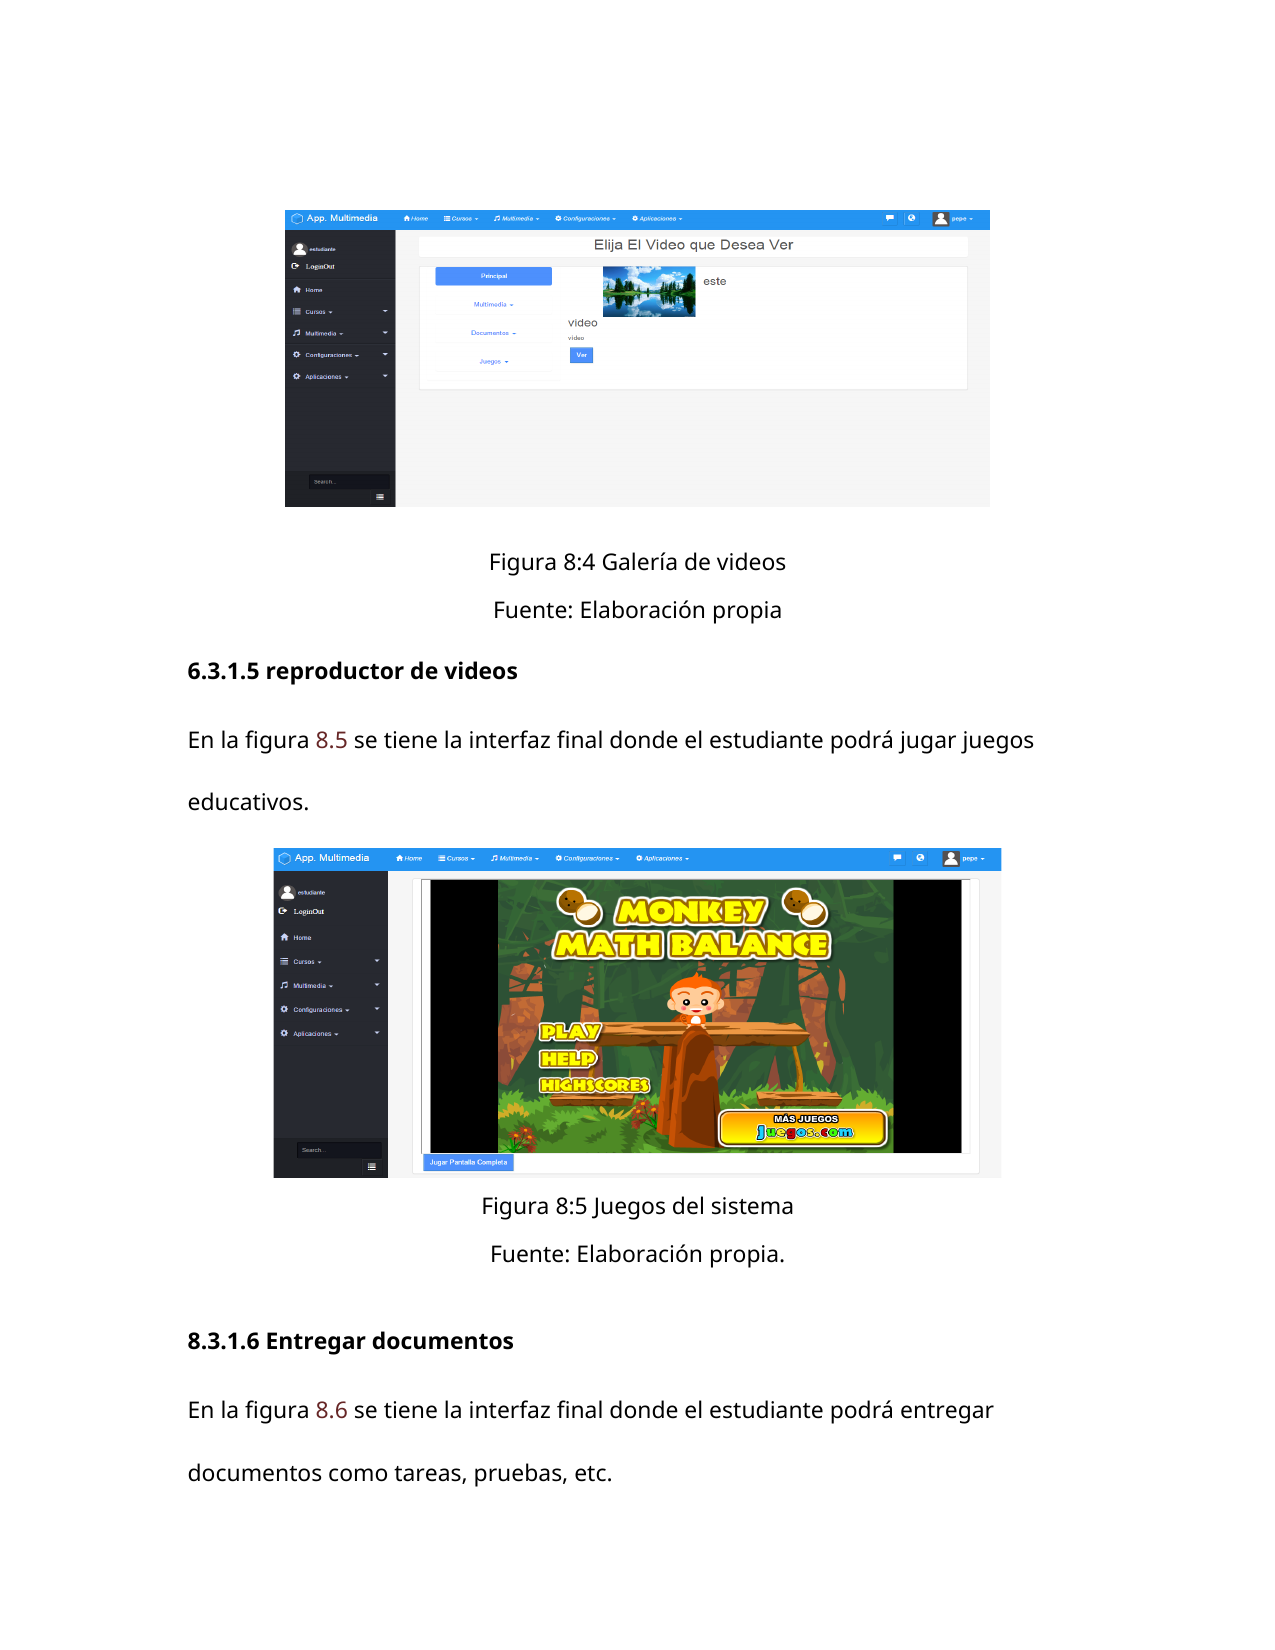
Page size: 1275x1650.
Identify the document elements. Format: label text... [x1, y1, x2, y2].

text Figura 8:5 Juegos del sistema [187, 1189, 1087, 1221]
text Figura 8:4 Galería de videos [187, 546, 1087, 577]
text Fuente: Elaboración propia [187, 594, 1087, 625]
subtitle 8.3.1.6 Entregar documentos [187, 1325, 1087, 1357]
text En la figura 8.5 se tiene la interfaz final donde el estudiante podrá jugar juegos educativos. [187, 724, 1087, 817]
text En la figura 8.6 se tiene la interfaz final donde el estudiante podrá entregar documentos como tareas, pruebas, etc. [187, 1394, 1087, 1488]
text Fuente: Elaboración propia. [187, 1238, 1087, 1269]
subtitle 6.3.1.5 reproductor de videos [187, 655, 1087, 686]
